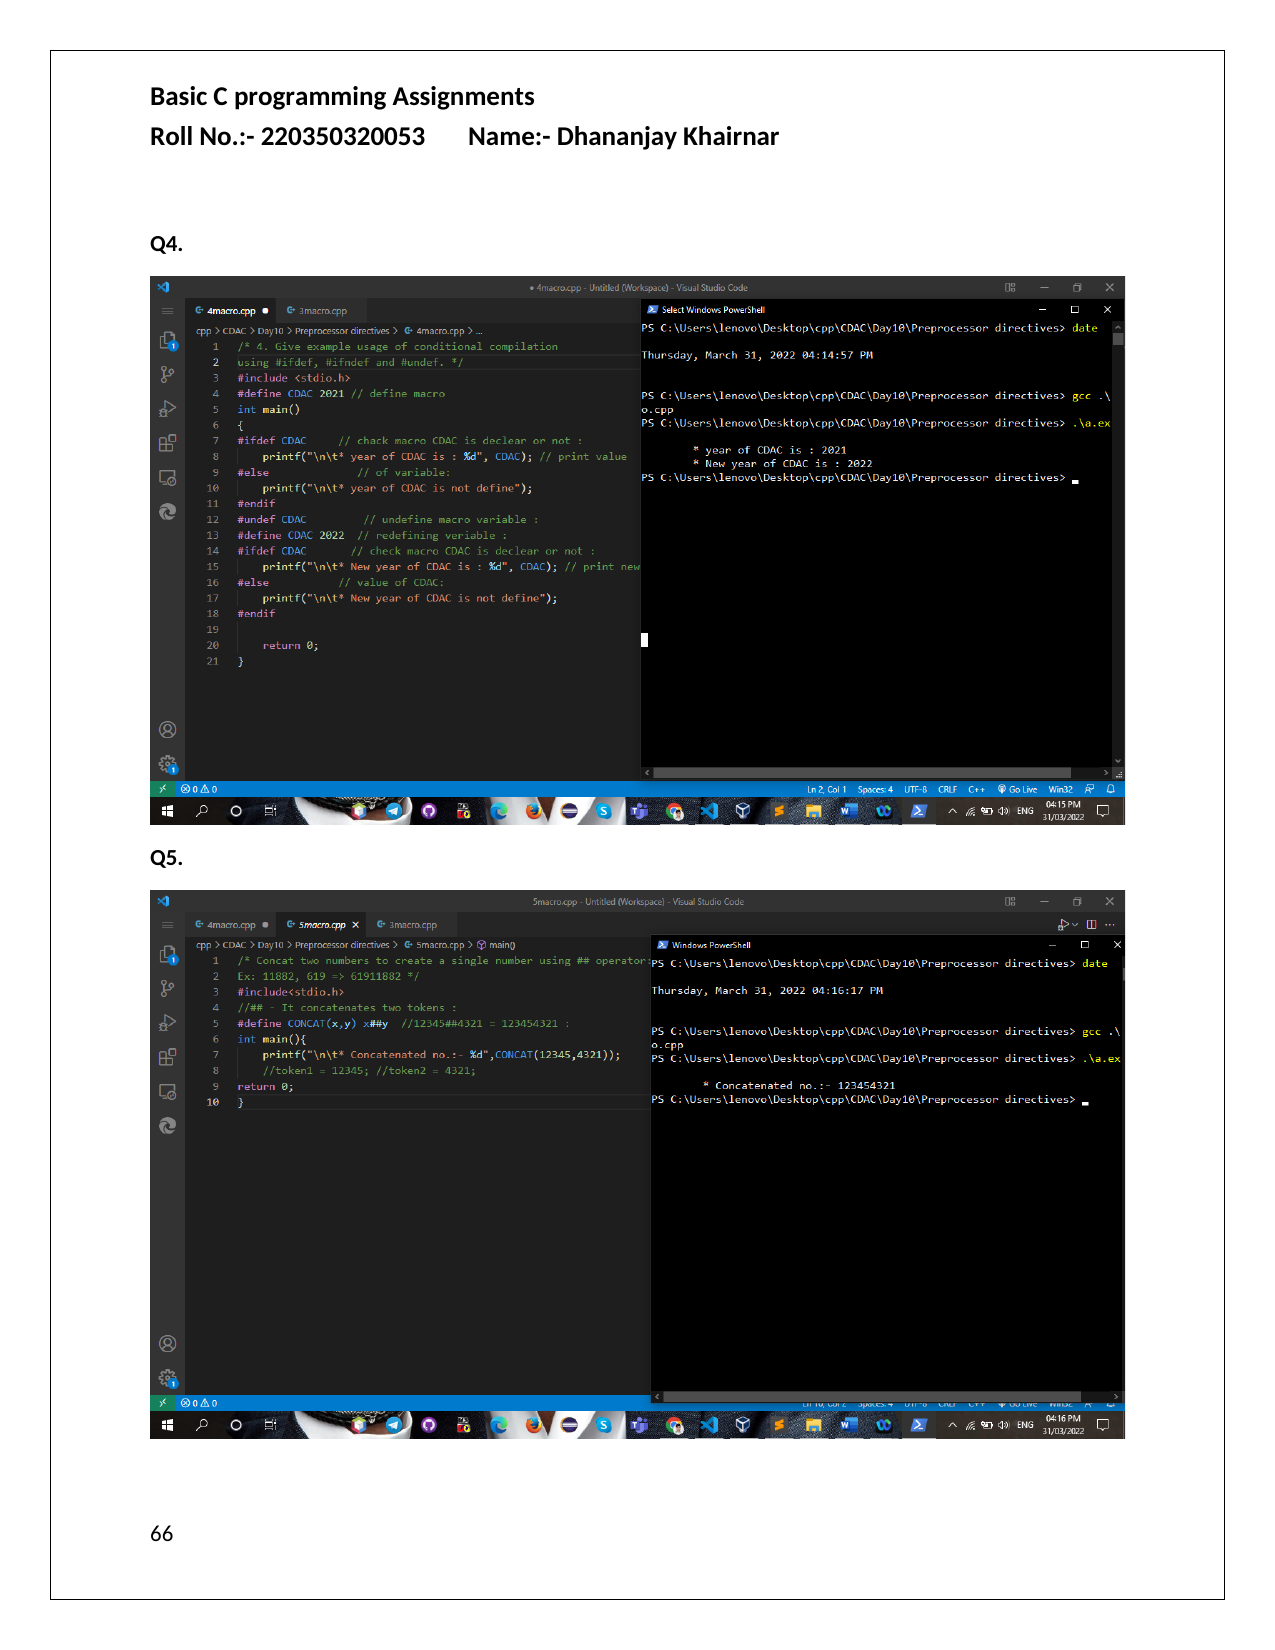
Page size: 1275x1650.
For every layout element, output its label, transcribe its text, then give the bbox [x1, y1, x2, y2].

picture [150, 276, 1125, 825]
text Q5. [150, 843, 1125, 871]
picture [150, 890, 1125, 1439]
text Q4. [150, 229, 1125, 257]
